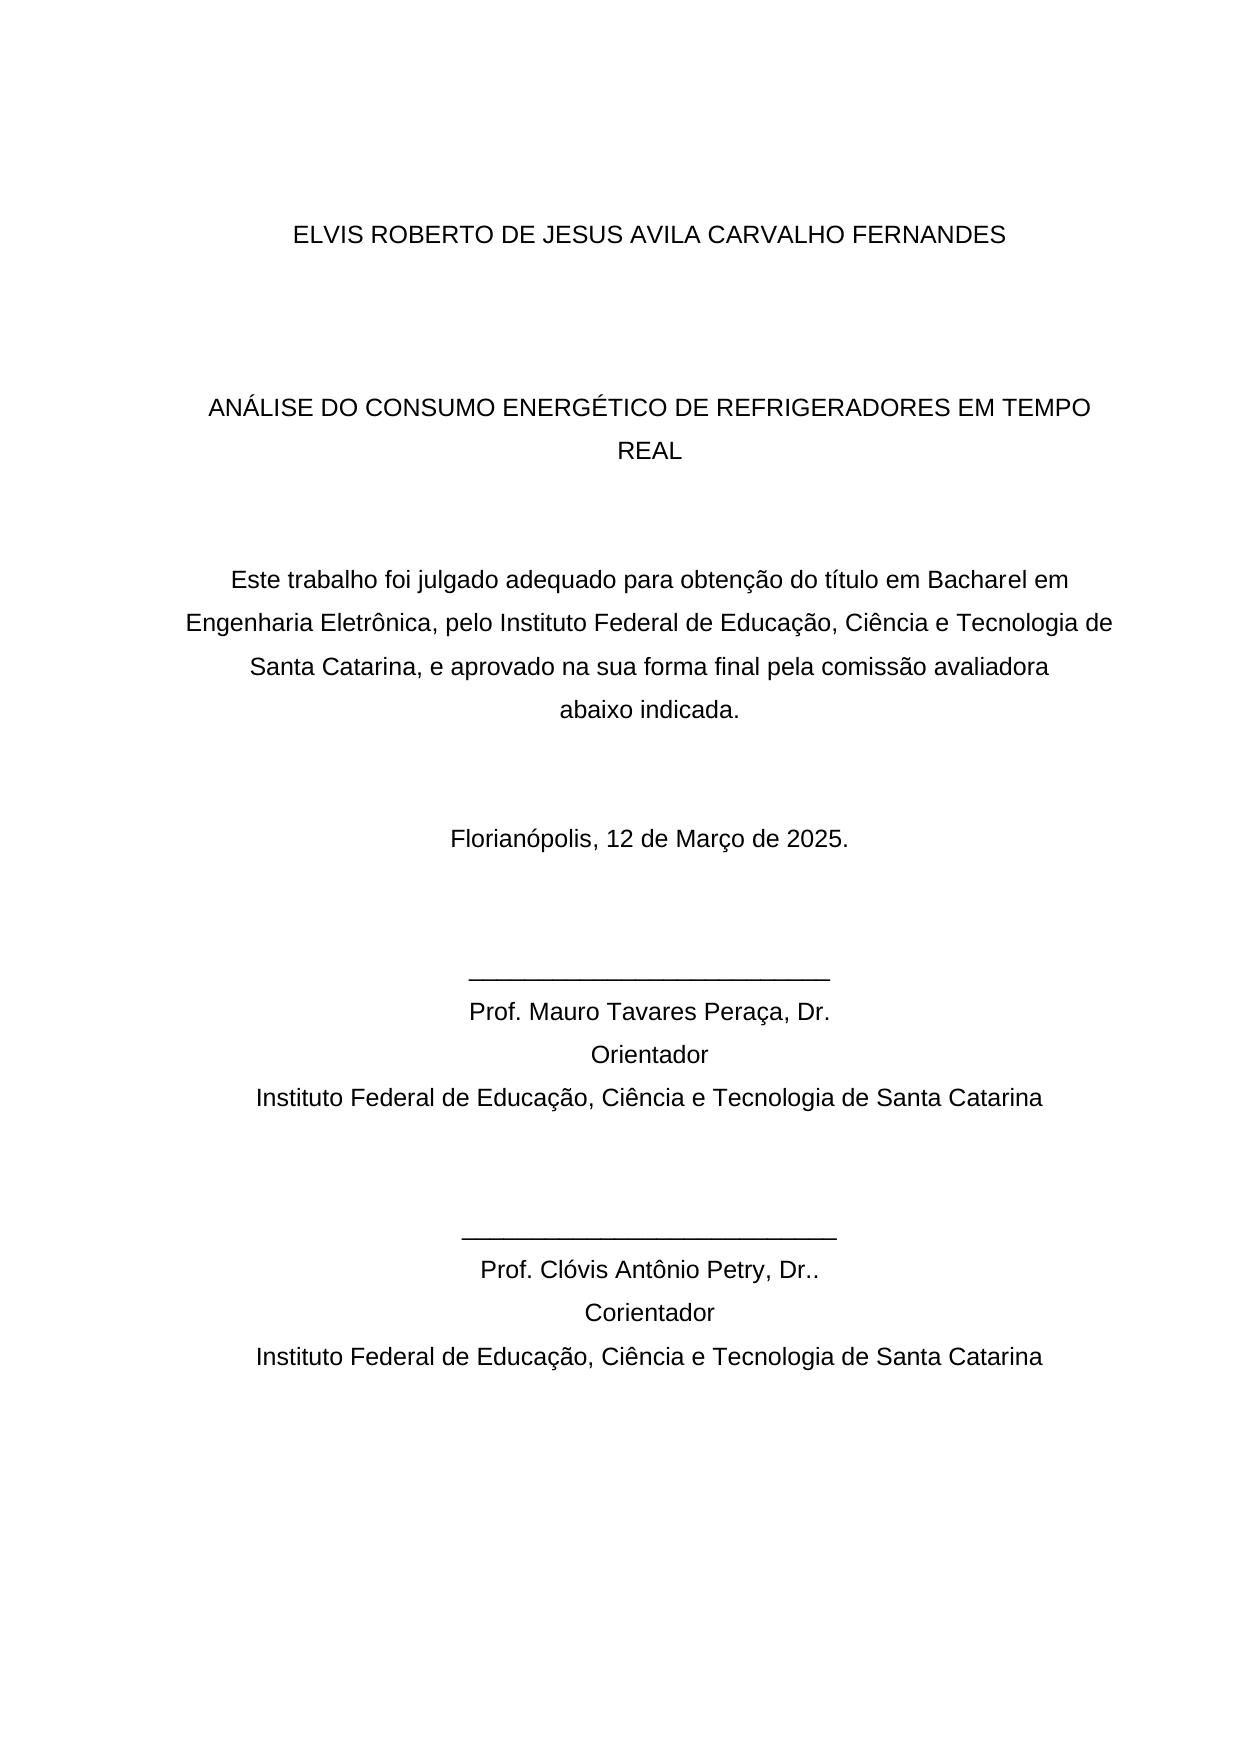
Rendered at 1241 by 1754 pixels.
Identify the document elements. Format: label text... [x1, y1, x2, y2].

text Corientador [177, 1298, 1122, 1327]
text Instituto Federal de Educação, Ciência e Tecnologia de Santa Catarina [177, 1083, 1122, 1112]
text abaixo indicada. [177, 695, 1122, 723]
text Este trabalho foi julgado adequado para obtenção do título em Bacharel em Engenharia Eletrônica, pelo Instituto Federal de Educação, Ciência e Tecnologia de Santa Catarina, e aprovado na sua forma final pela comissão avaliadora [177, 565, 1122, 680]
text Prof. Clóvis Antônio Petry, Dr.. [177, 1255, 1122, 1284]
text Orientador [177, 1040, 1122, 1068]
text ___________________________ [177, 1212, 1122, 1241]
text ANÁLISE DO CONSUMO ENERGÉTICO DE REFRIGERADORES EM TEMPO REAL [177, 393, 1122, 465]
text __________________________ [177, 953, 1122, 982]
text Florianópolis, 12 de Março de 2025. [177, 824, 1122, 853]
text Prof. Mauro Tavares Peraça, Dr. [177, 997, 1122, 1025]
text Instituto Federal de Educação, Ciência e Tecnologia de Santa Catarina [177, 1342, 1122, 1370]
text ELVIS ROBERTO DE JESUS AVILA CARVALHO FERNANDES [177, 220, 1122, 249]
